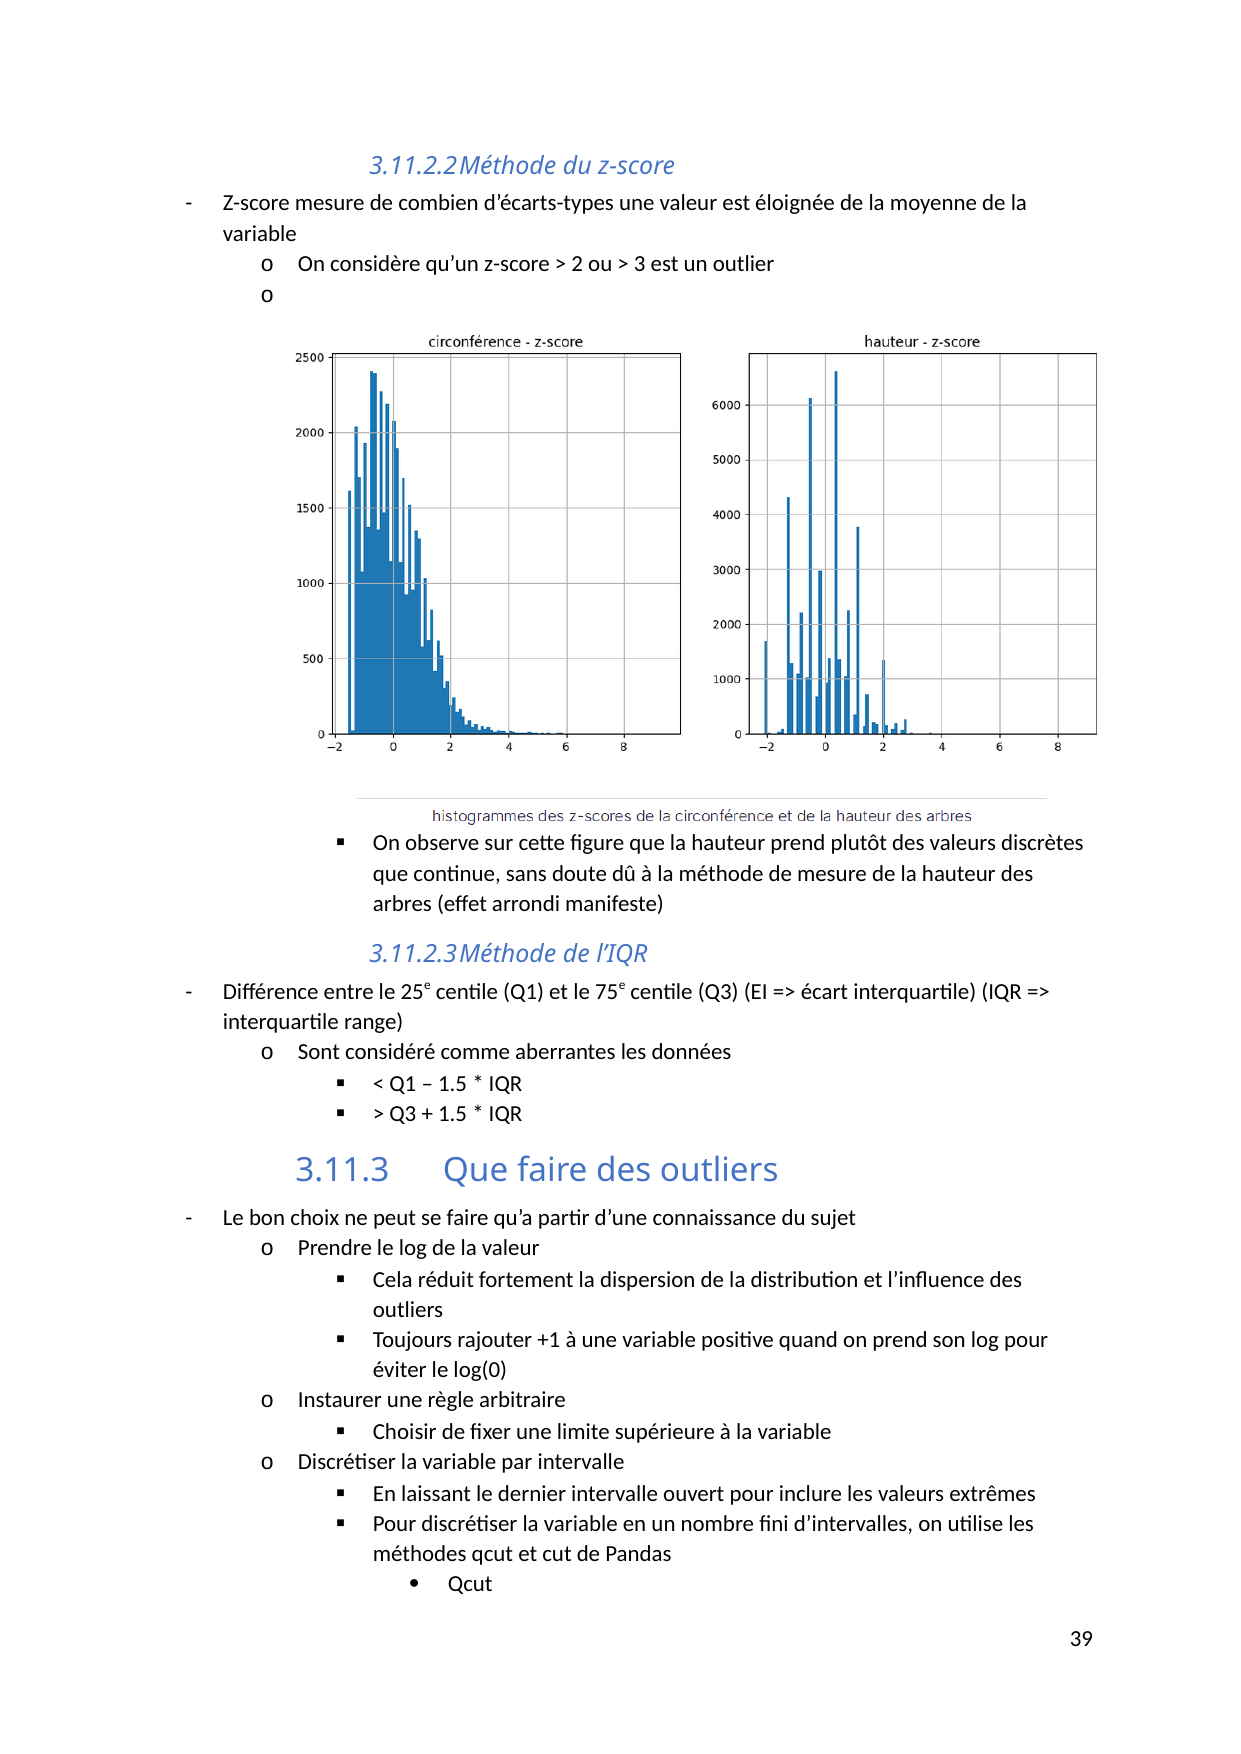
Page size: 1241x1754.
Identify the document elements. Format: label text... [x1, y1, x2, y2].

list On observe sur cette figure que la hauteur prend plutôt des valeurs discrètes que continue, sans doute dû à la méthode de mesure de la hauteur des arbres (effet arrondi manifeste) [335, 828, 1093, 917]
list Sont considéré comme aberrantes les données [260, 1037, 1093, 1066]
list < Q1 – 1.5 * IQR [335, 1069, 1093, 1097]
list Toujours rajouter +1 à une variable positive quand on prend son log pour éviter le log(0) [335, 1325, 1093, 1383]
list > Q3 + 1.5 * IQR [335, 1099, 1093, 1127]
list Pour discrétiser la variable en un nombre fini d’intervalles, on utilise les méthodes qcut et cut de Pandas [335, 1509, 1093, 1567]
subtitle Que faire des outliers [295, 1146, 1093, 1191]
list Choisir de fixer une limite supérieure à la variable [335, 1417, 1093, 1445]
list Qcut [410, 1569, 1093, 1597]
list Cela réduit fortement la dispersion de la distribution et l’influence des outliers [335, 1265, 1093, 1323]
list Le bon choix ne peut se faire qu’a partir d’une connaissance du sujet [185, 1203, 1093, 1231]
list Prendre le log de la valeur [260, 1233, 1093, 1262]
list Z-score mesure de combien d’écarts-types une valeur est éloignée de la moyenne de la variable [185, 188, 1093, 247]
list Différence entre le 25e centile (Q1) et le 75e centile (Q3) (EI => écart interquartile) (IQR => interquartile range) [185, 977, 1093, 1035]
picture [260, 311, 1108, 827]
list Instaurer une règle arbitraire [260, 1386, 1093, 1415]
subtitle Méthode du z-score [369, 148, 1093, 182]
list Discrétiser la variable par intervalle [260, 1447, 1093, 1476]
list On considère qu’un z-score > 2 ou > 3 est un outlier [260, 249, 1093, 278]
subtitle Méthode de l’IQR [369, 936, 1093, 970]
list En laissant le dernier intervalle ouvert pour inclure les valeurs extrêmes [335, 1479, 1093, 1507]
